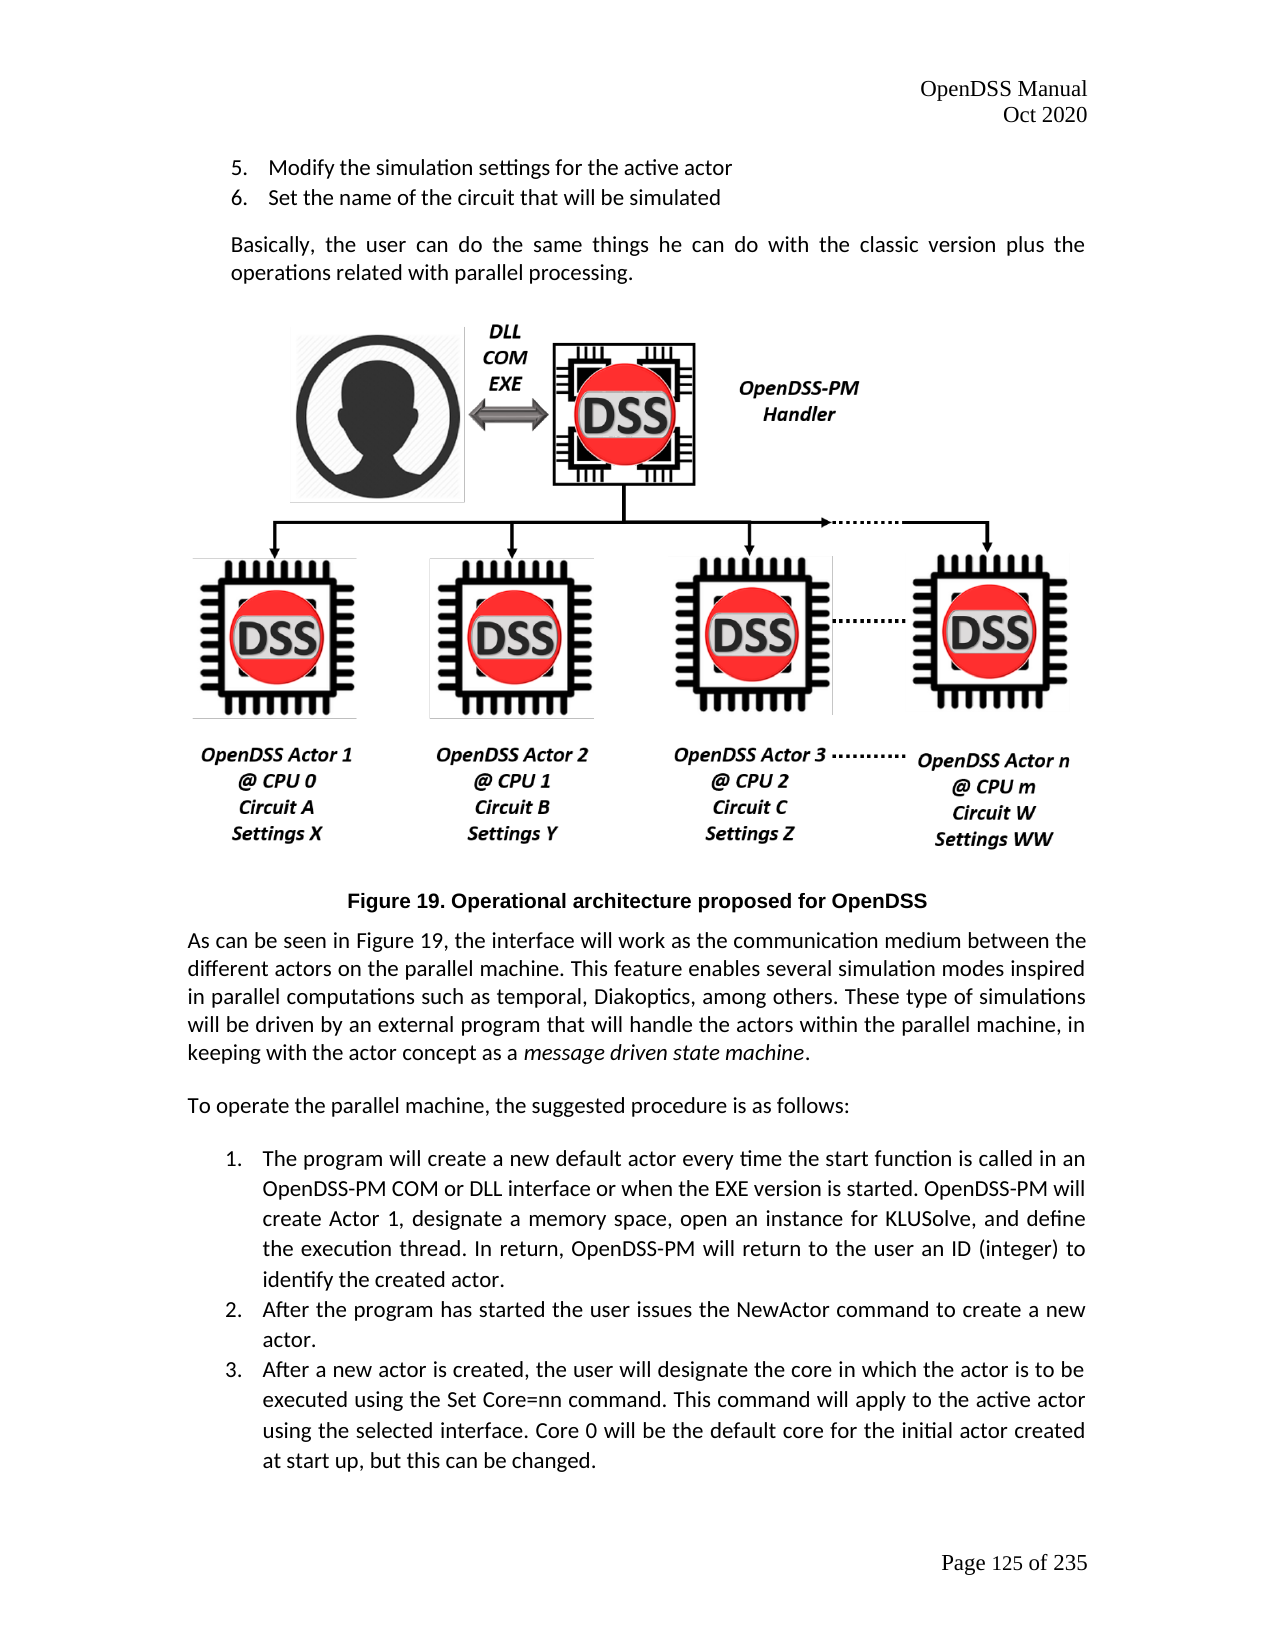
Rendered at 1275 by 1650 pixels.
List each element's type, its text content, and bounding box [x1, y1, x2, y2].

text Basically, the user can do the same things he can do with the classic version plus the operations related with parallel processing. [231, 230, 1087, 286]
list After the program has started the user issues the NewActor command to create a new actor. [225, 1295, 1087, 1353]
list Set the name of the circuit that will be simulated [231, 183, 1087, 211]
text As can be seen in Figure 19, the interface will work as the communication medium between the different actors on the parallel machine. This feature enables several simulation modes inspired in parallel computations such as temporal, Diakoptics, among others. These type of simulations will be driven by an external program that will handle the actors within the parallel machine, in keeping with the actor concept as a message driven state machine. [187, 926, 1087, 1066]
list After a new actor is created, the user will designate the core in which the actor is to be executed using the Set Core=nn command. This command will apply to the active actor using the selected interface. Core 0 will be the default core for the initial actor created at start up, but this can be changed. [225, 1355, 1087, 1474]
text Figure 19. Operational architecture proposed for OpenDSS [187, 889, 1087, 913]
list The program will create a new default actor every time the start function is called in an OpenDSS-PM COM or DLL interface or when the EXE version is started. OpenDSS-PM will create Actor 1, designate a memory space, open an instance for KLUSolve, and define the execution thread. In return, OpenDSS-PM will return to the user an ID (integer) to identify the created actor. [225, 1144, 1087, 1293]
list Modify the simulation settings for the active actor [231, 153, 1087, 181]
picture [187, 310, 1088, 865]
text To operate the parallel machine, the suggested procedure is as follows: [187, 1091, 1087, 1119]
